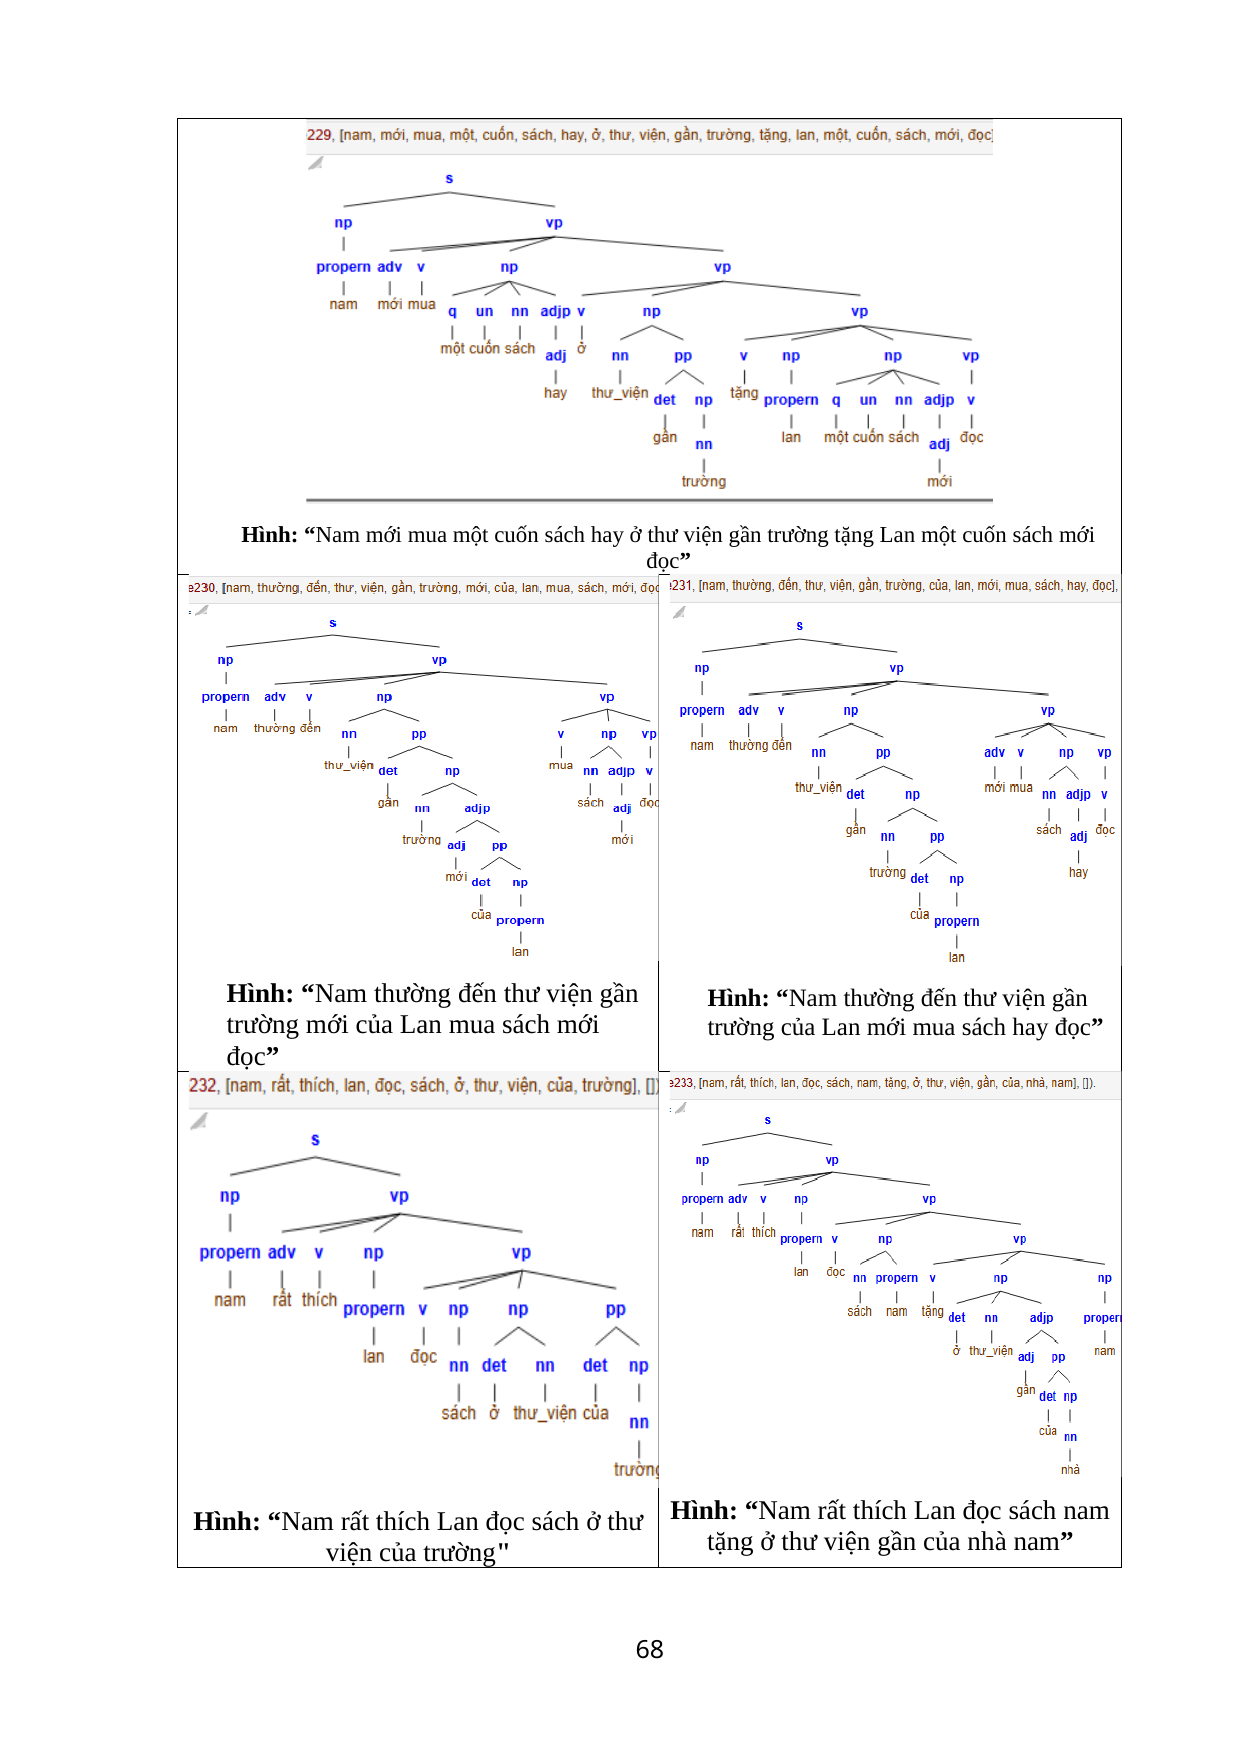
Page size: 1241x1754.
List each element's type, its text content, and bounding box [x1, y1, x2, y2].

picture [669, 574, 1122, 966]
table_cell Hình: “Nam mới mua một cuốn sách hay ở thư viện gần trường tặng Lan một cuốn sách mới đọc” [178, 119, 1121, 573]
table_cell Hình: “Nam rất thích Lan đọc sách ở thư viện của trường" [178, 1072, 658, 1567]
picture [669, 1071, 1122, 1477]
table_cell Hình: “Nam thường đến thư viện gần trường của Lan mới mua sách hay đọc” [659, 575, 1121, 1071]
picture [188, 1071, 659, 1488]
table_cell Hình: “Nam thường đến thư viện gần trường mới của Lan mua sách mới đọc” [178, 575, 658, 1071]
table_cell Hình: “Nam rất thích Lan đọc sách nam tặng ở thư viện gần của nhà nam” [659, 1072, 1121, 1567]
picture [188, 574, 659, 961]
picture [306, 119, 993, 504]
